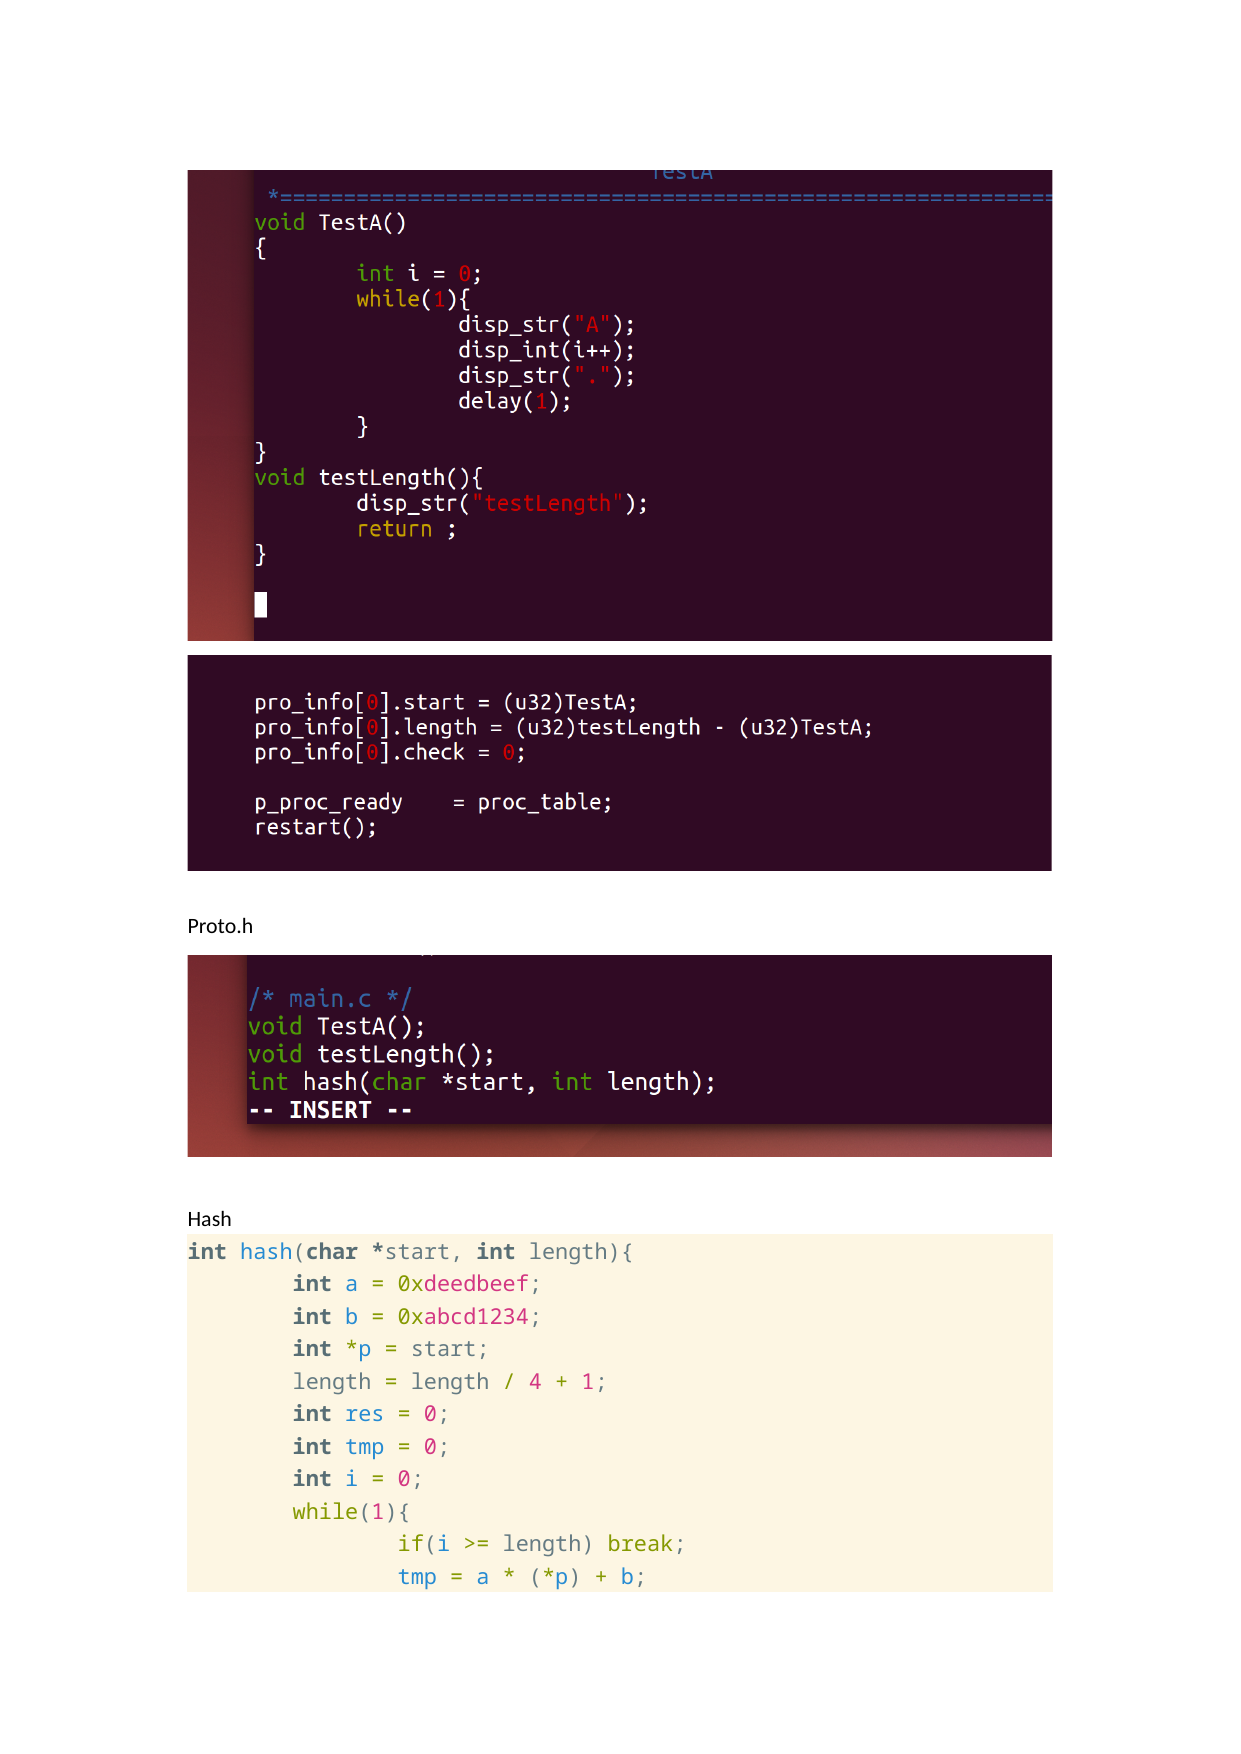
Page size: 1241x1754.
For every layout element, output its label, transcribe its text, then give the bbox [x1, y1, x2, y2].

picture [187, 955, 1052, 1157]
text while(1){ [187, 1494, 1053, 1527]
text Hash [187, 1202, 1053, 1234]
text length = length / 4 + 1; [187, 1364, 1053, 1397]
text int a = 0xdeedbeef; [187, 1267, 1053, 1299]
text int i = 0; [187, 1462, 1053, 1494]
text if(i >= length) break; [187, 1527, 1053, 1559]
text int hash(char *start, int length){ [187, 1234, 1053, 1267]
text Proto.h [187, 909, 1053, 942]
picture [187, 655, 1052, 871]
picture [187, 170, 1053, 641]
text int b = 0xabcd1234; [187, 1299, 1053, 1332]
text tmp = a * (*p) + b; [187, 1559, 1053, 1592]
text int tmp = 0; [187, 1429, 1053, 1462]
text int *p = start; [187, 1332, 1053, 1364]
text int res = 0; [187, 1397, 1053, 1429]
